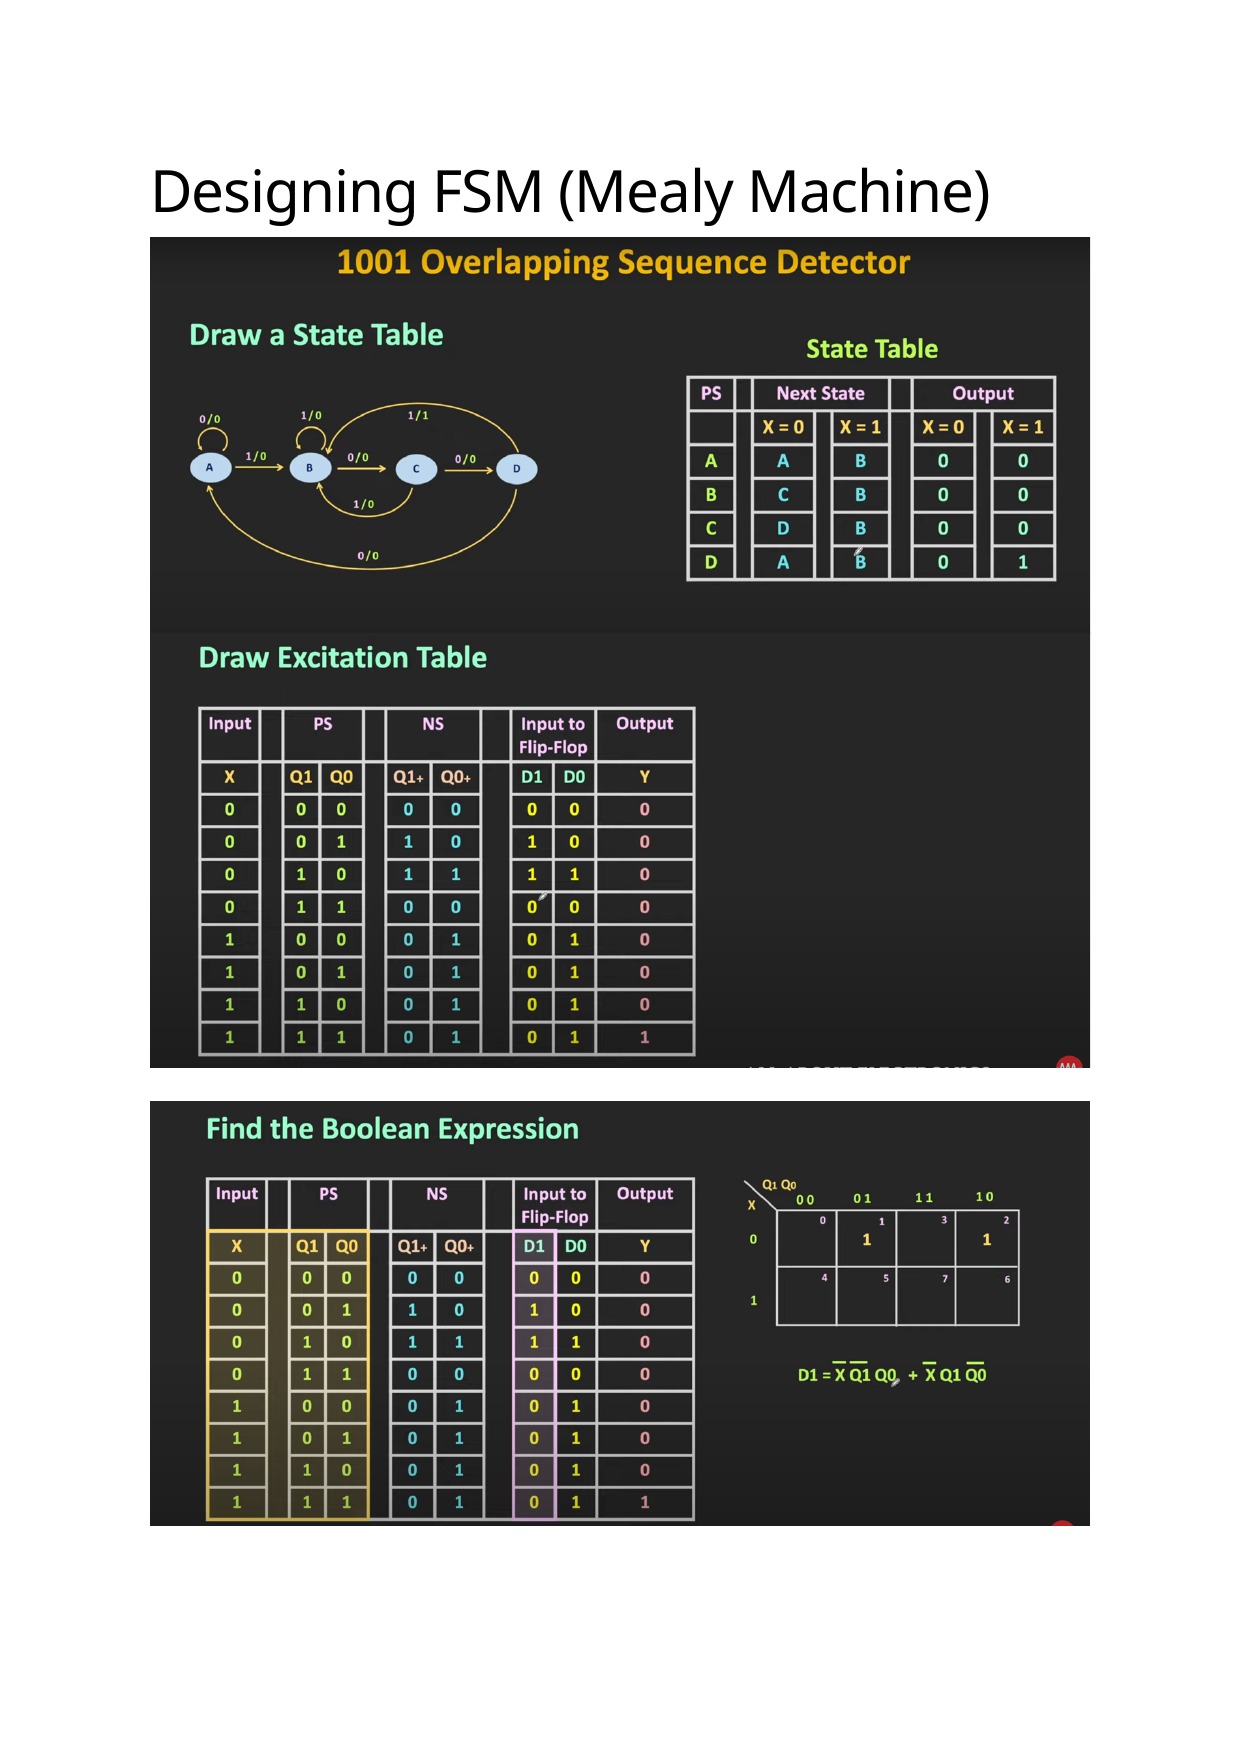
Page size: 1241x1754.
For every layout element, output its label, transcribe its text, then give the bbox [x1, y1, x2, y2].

picture [150, 237, 1091, 1068]
picture [150, 1101, 1090, 1526]
title Designing FSM (Mealy Machine) [150, 150, 1090, 229]
